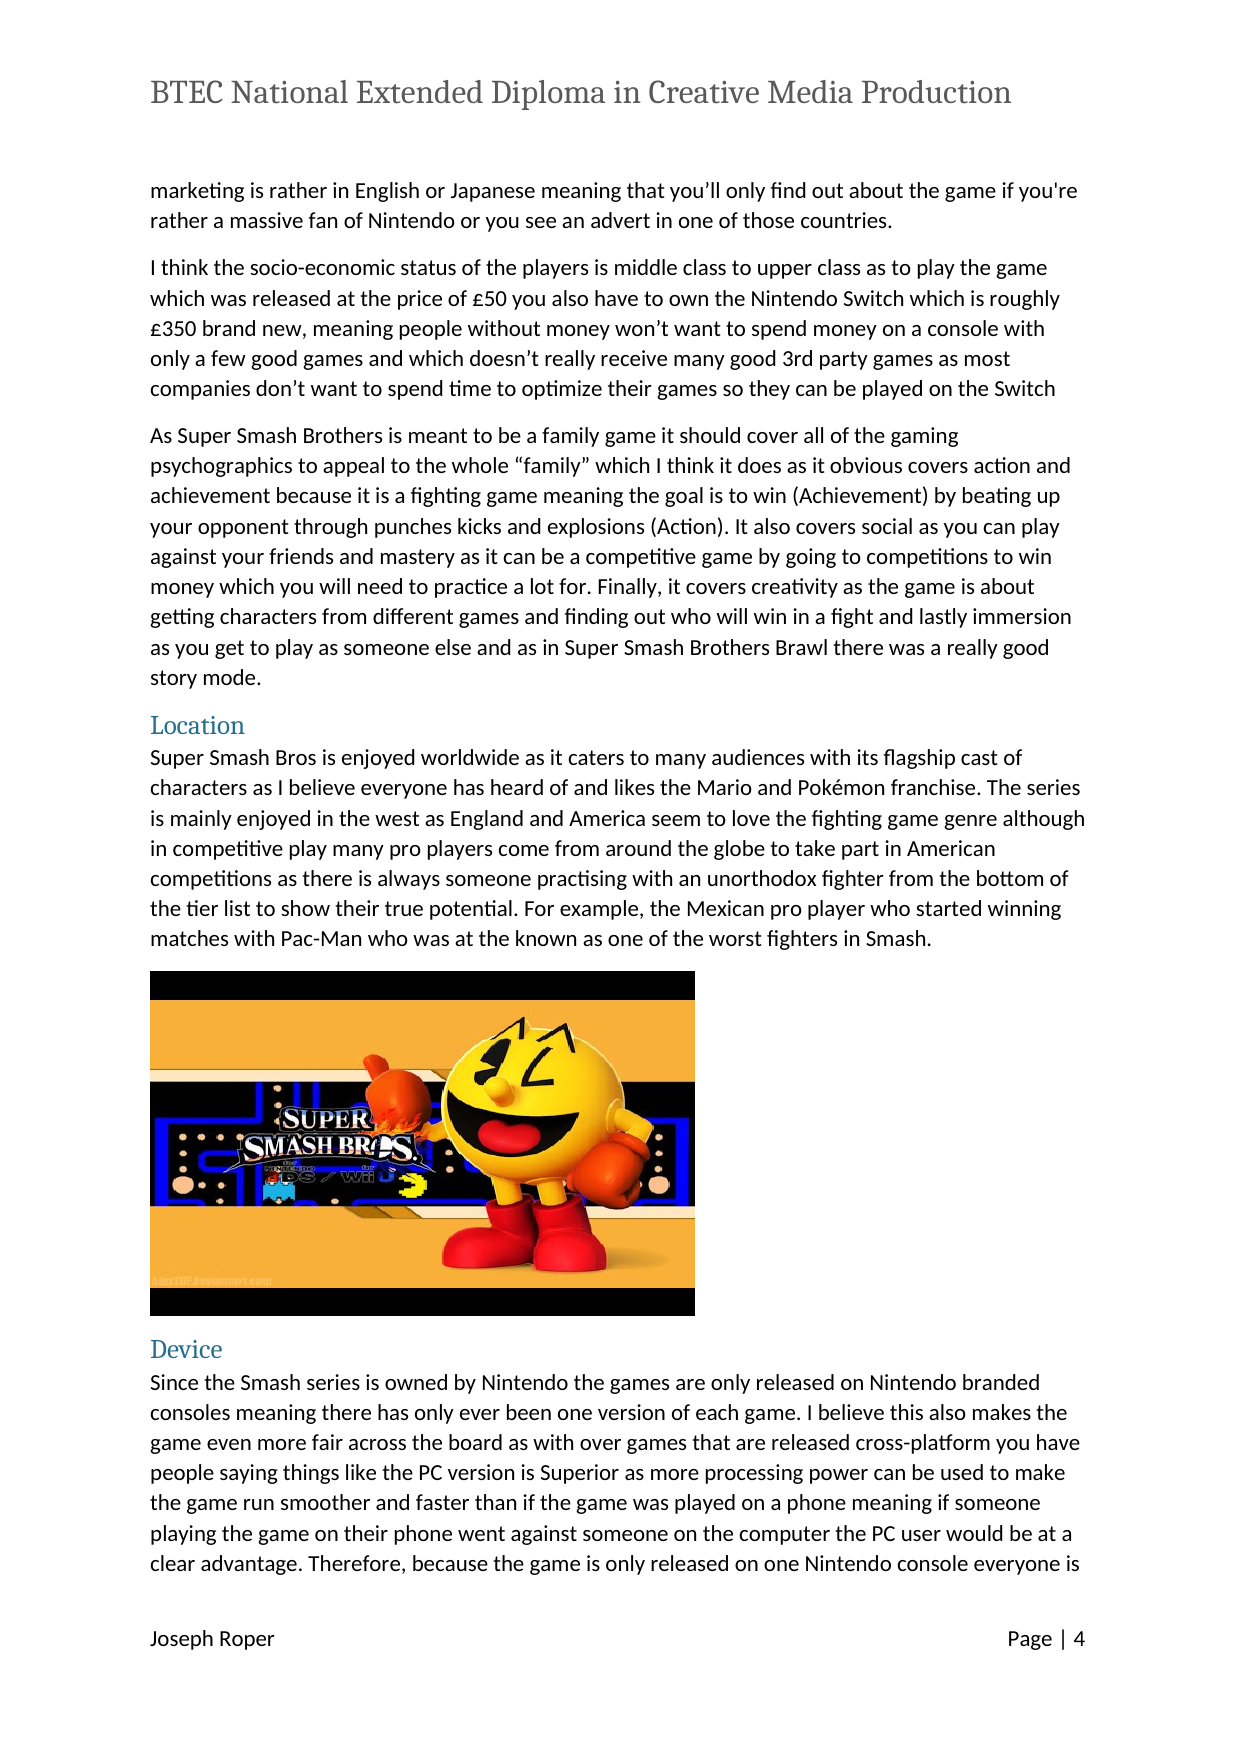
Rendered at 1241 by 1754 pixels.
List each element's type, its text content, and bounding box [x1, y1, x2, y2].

text I think the socio-economic status of the players is middle class to upper class as to play the game which was released at the price of £50 you also have to own the Nintendo Switch which is roughly £350 brand new, meaning people without money won’t want to spend money on a console with only a few good games and which doesn’t really receive many good 3rd party games as most companies don’t want to spend time to optimize their games so they can be played on the Switch [150, 253, 1090, 402]
text Super Smash Bros is enjoyed worldwide as it caters to many audiences with its flagship cast of characters as I believe everyone has heard of and likes the Mario and Pokémon franchise. The series is mainly enjoyed in the west as England and America seem to love the fighting game genre although in competitive play many pro players come from around the globe to take part in American competitions as there is always someone practising with an unorthodox fighter from the bottom of the tier list to show their true potential. For example, the Mexican pro player who started winning matches with Pac-Man who was at the known as one of the worst fighters in Smash. [150, 743, 1090, 953]
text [150, 1368, 1090, 1577]
subtitle Device [150, 1334, 1090, 1365]
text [150, 176, 1090, 235]
picture [150, 971, 695, 1316]
text As Super Smash Brothers is meant to be a family game it should cover all of the gaming psychographics to appeal to the whole “family” which I think it does as it obvious covers action and achievement because it is a fighting game meaning the goal is to win (Achievement) by beating up your opponent through punches kicks and explosions (Action). It also covers social as you can play against your friends and mastery as it can be a competitive game by going to competitions to win money which you will need to practice a lot for. Finally, it covers creativity as the game is about getting characters from different games and finding out who will win in a fight and lastly immersion as you get to play as someone else and as in Super Smash Brothers Brawl there was a really good story mode. [150, 421, 1090, 691]
subtitle Location [150, 710, 1090, 741]
